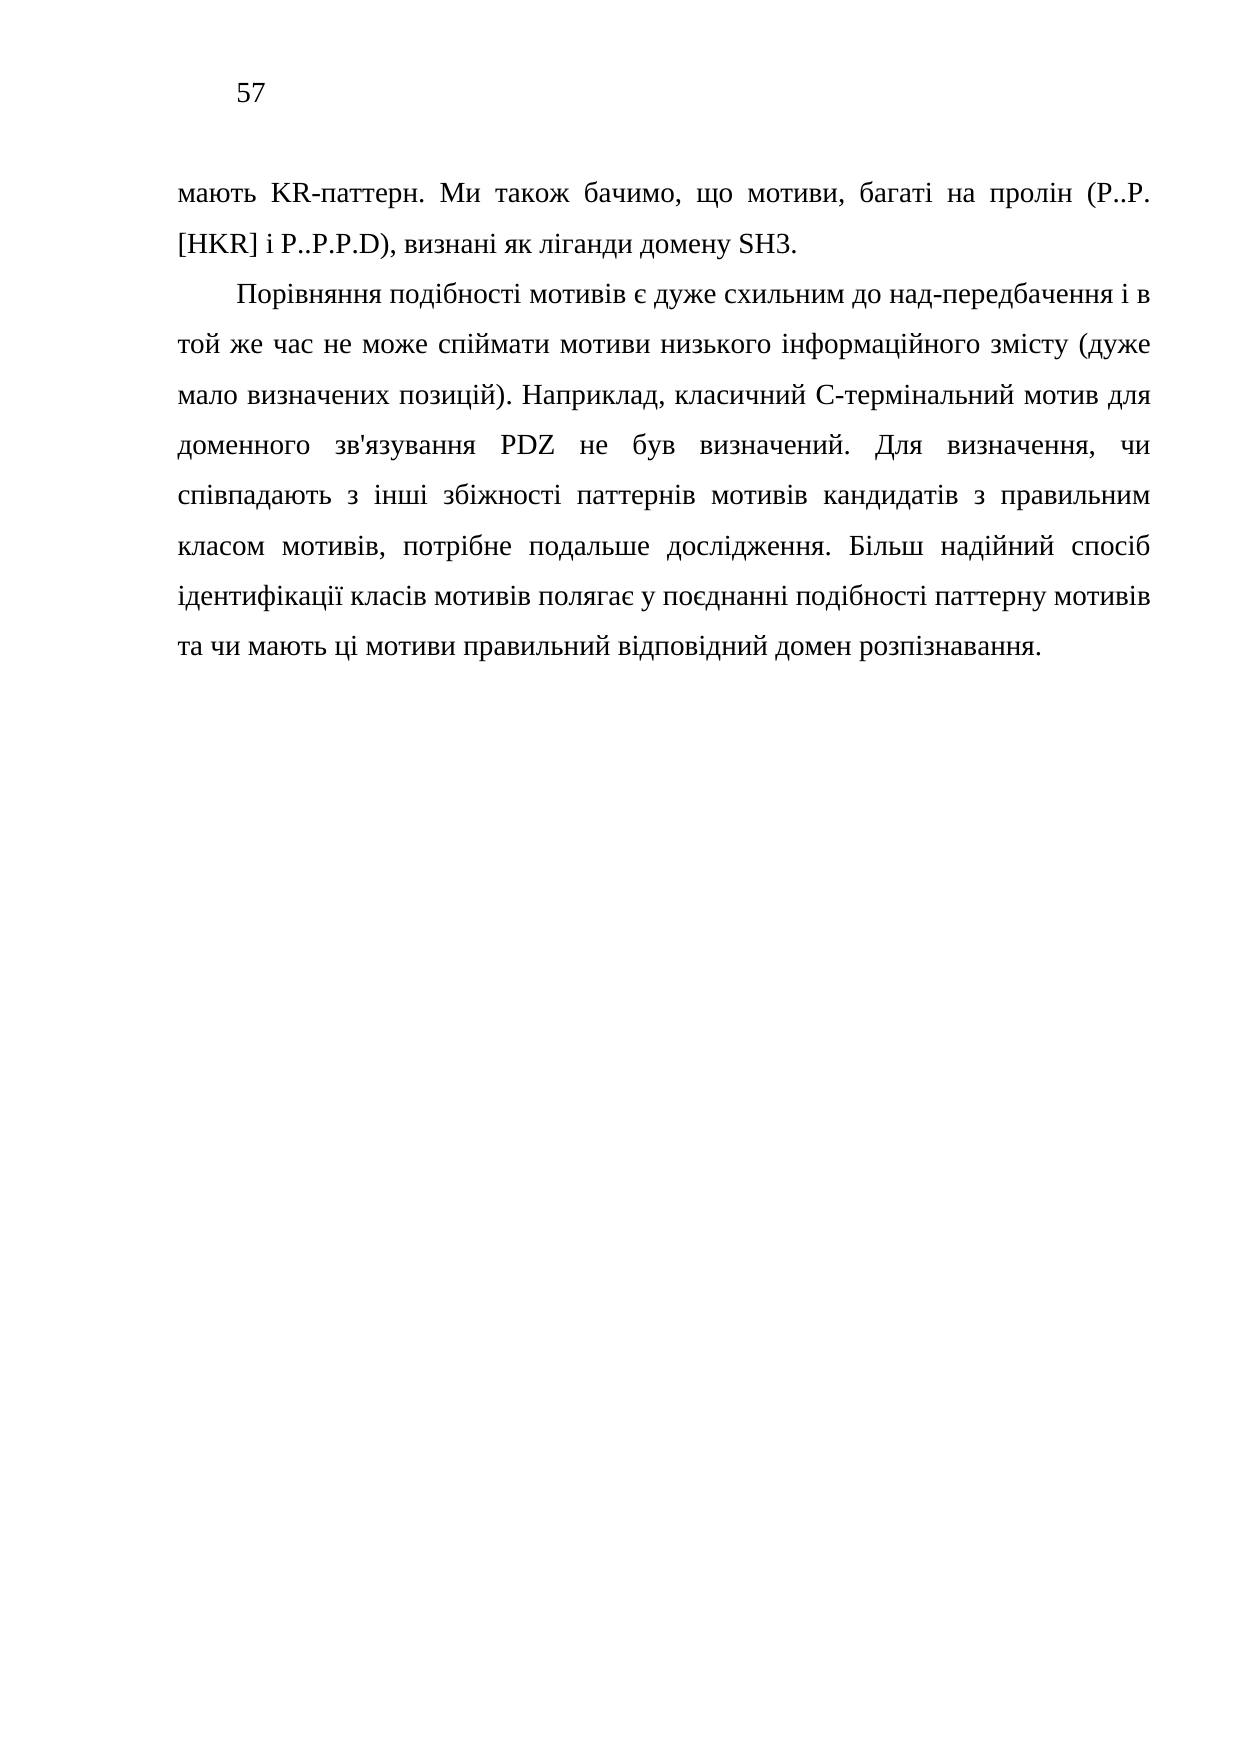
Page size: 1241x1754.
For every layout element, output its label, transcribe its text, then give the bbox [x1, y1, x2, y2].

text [177, 176, 1152, 259]
text Порівняння подібності мотивів є дуже схильним до над-передбачення і в той же час не може спіймати мотиви низького інформаційного змісту (дуже мало визначених позицій). Наприклад, класичний C-термінальний мотив для доменного зв'язування PDZ не був визначений. Для визначення, чи співпадають з інші збіжності паттернів мотивів кандидатів з правильним класом мотивів, потрібне подальше дослідження. Більш надійний спосіб ідентифікації класів мотивів полягає у поєднанні подібності паттерну мотивів та чи мають ці мотиви правильний відповідний домен розпізнавання. [177, 276, 1152, 662]
